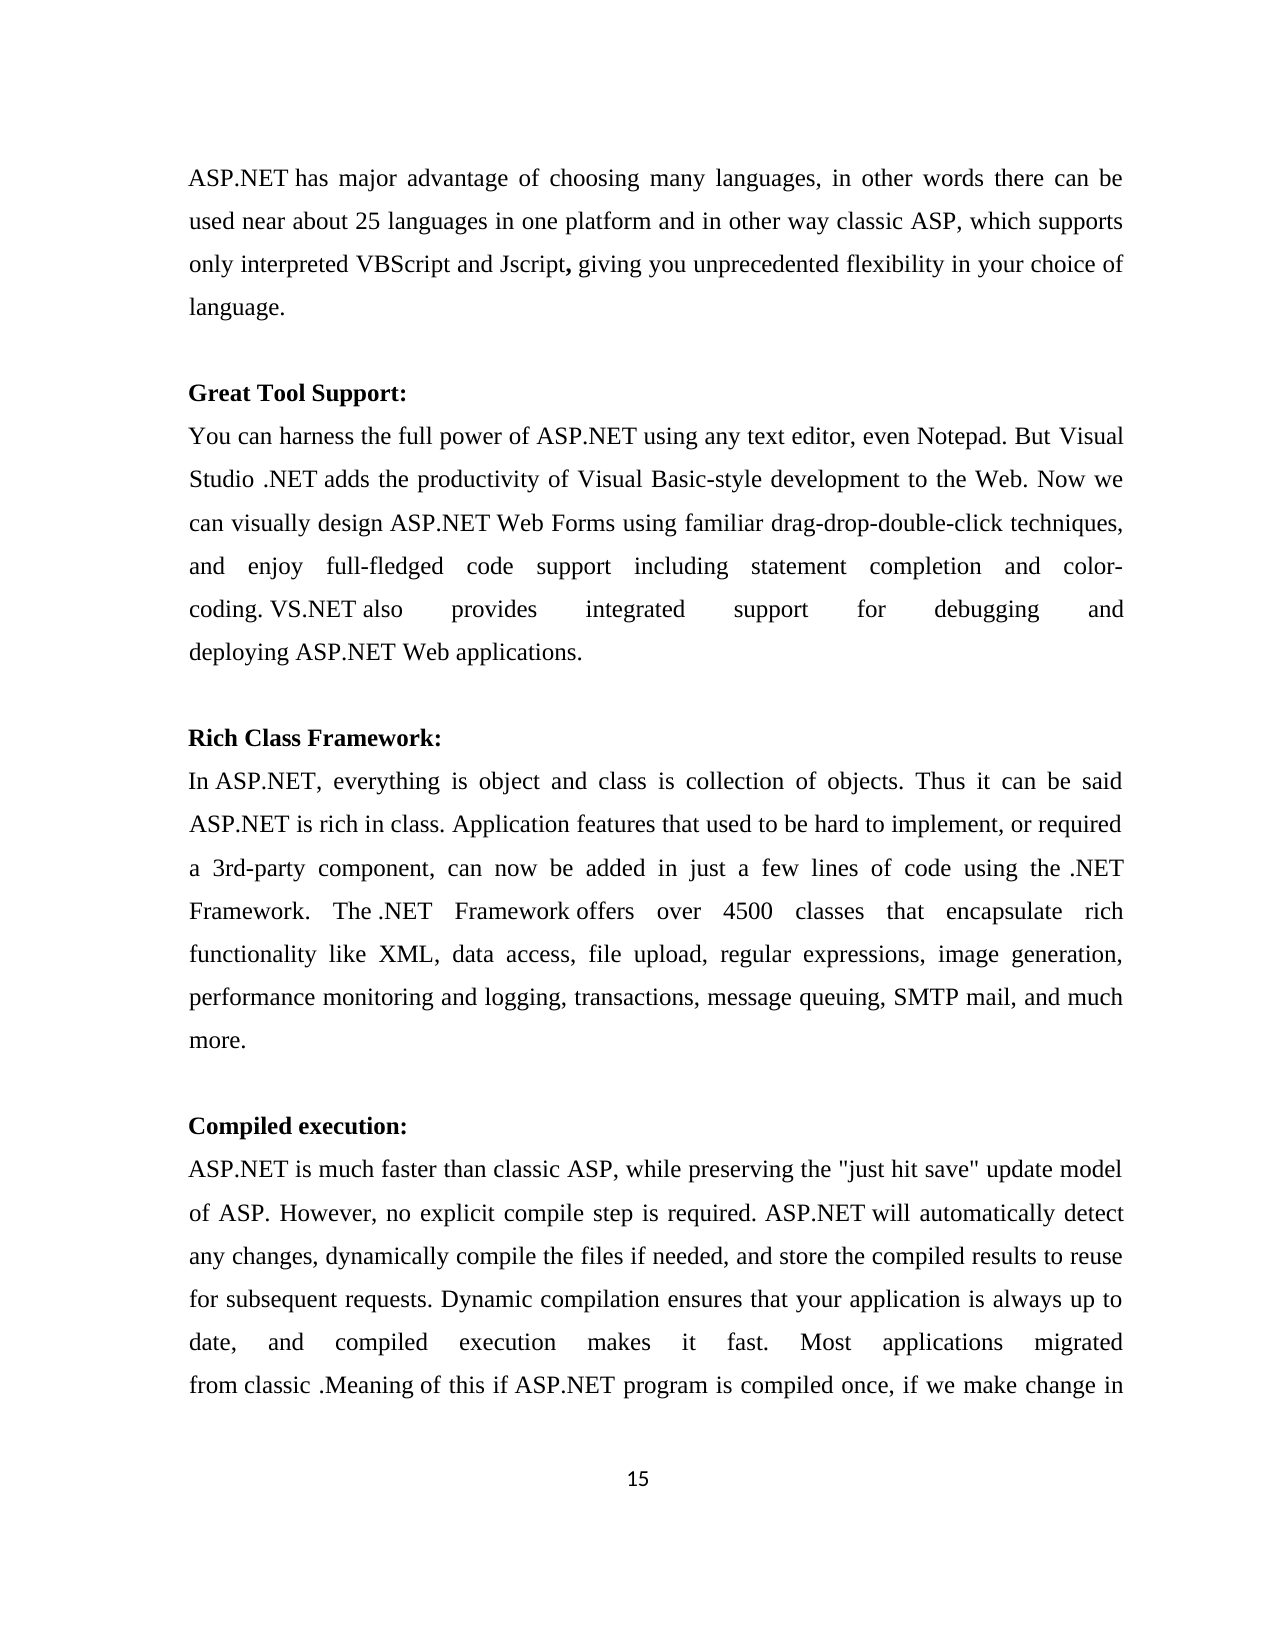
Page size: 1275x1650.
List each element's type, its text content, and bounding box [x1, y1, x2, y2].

text In ASP.NET, everything is object and class is collection of objects. Thus it can be said ASP.NET is rich in class. Application features that used to be hard to implement, or required a 3rd-party component, can now be added in just a few lines of code using the .NET Framework. The .NET Framework offers over 4500 classes that encapsulate rich functionality like XML, data access, file upload, regular expressions, image generation, performance monitoring and logging, transactions, message queuing, SMTP mail, and much more. [188, 766, 1124, 1054]
text Great Tool Support: [188, 378, 1124, 407]
text You can harness the full power of ASP.NET using any text editor, even Notepad. But Visual Studio .NET adds the productivity of Visual Basic-style development to the Web. Now we can visually design ASP.NET Web Forms using familiar drag-drop-double-click techniques, and enjoy full-fledged code support including statement completion and color-coding. VS.NET also provides integrated support for debugging and deploying ASP.NET Web applications. [188, 421, 1124, 666]
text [188, 1154, 1124, 1399]
text ASP.NET has major advantage of choosing many languages, in other words there can be used near about 25 languages in one platform and in other way classic ASP, which supports only interpreted VBScript and Jscript, giving you unprecedented flexibility in your choice of language. [188, 163, 1124, 321]
text Compiled execution: [188, 1111, 1124, 1140]
text Rich Class Framework: [188, 723, 1124, 752]
